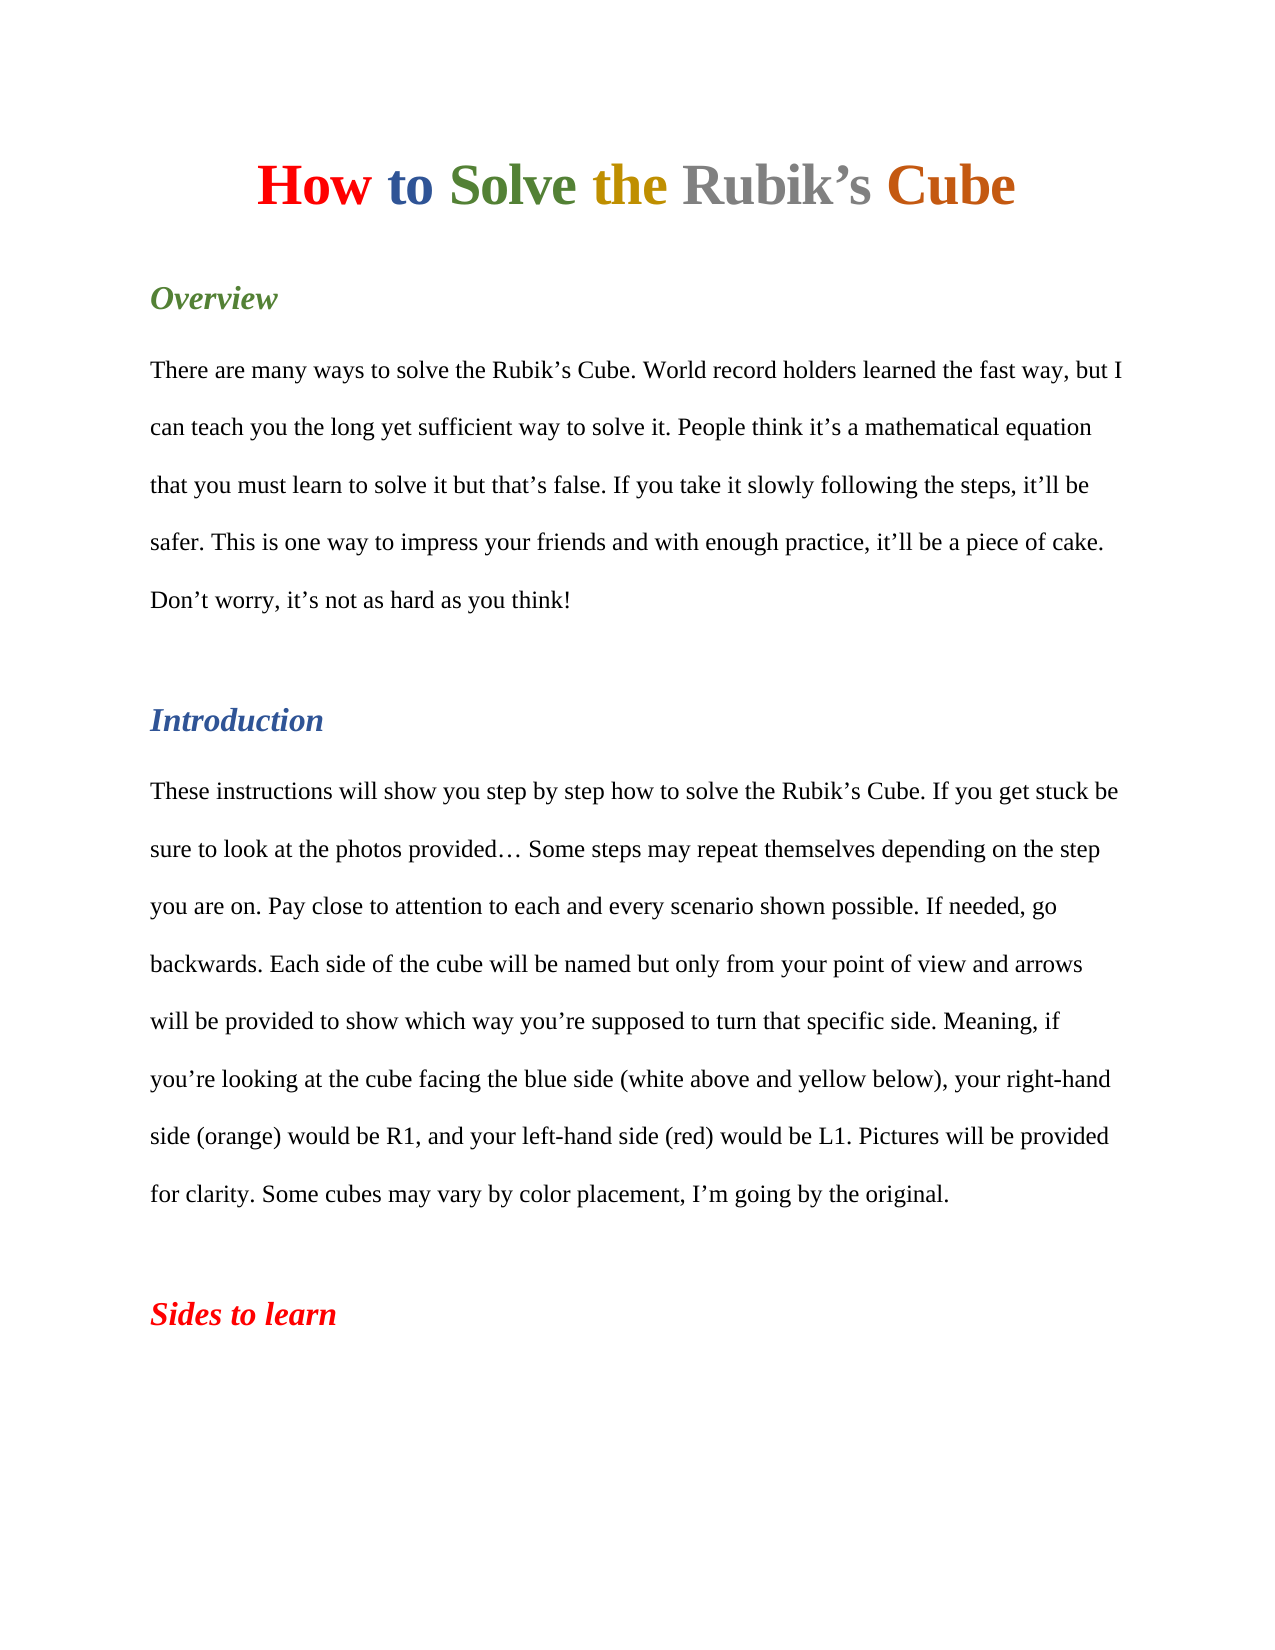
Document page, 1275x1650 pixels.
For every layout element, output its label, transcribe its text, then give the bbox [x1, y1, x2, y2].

text There are many ways to solve the Rubik’s Cube. World record holders learned the fast way, but I can teach you the long yet sufficient way to solve it. People think it’s a mathematical equation that you must learn to solve it but that’s false. If you take it slowly following the steps, it’ll be safer. This is one way to impress your friends and with enough practice, it’ll be a piece of cake. Don’t worry, it’s not as hard as you think! [150, 355, 1125, 613]
title How to Solve the Rubik’s Cube [150, 150, 1125, 217]
text Sides to learn [150, 1294, 1125, 1332]
text These instructions will show you step by step how to solve the Rubik’s Cube. If you get stuck be sure to look at the photos provided… Some steps may repeat themselves depending on the step you are on. Pay close to attention to each and every scenario shown possible. If needed, go backwards. Each side of the cube will be named but only from your point of view and arrows will be provided to show which way you’re supposed to turn that specific side. Meaning, if you’re looking at the cube facing the blue side (white above and yellow below), your right-hand side (orange) would be R1, and your left-hand side (red) would be L1. Pictures will be provided for clarity. Some cubes may vary by color placement, I’m going by the original. [150, 776, 1125, 1208]
text Overview [150, 278, 1125, 316]
text Introduction [150, 700, 1125, 738]
